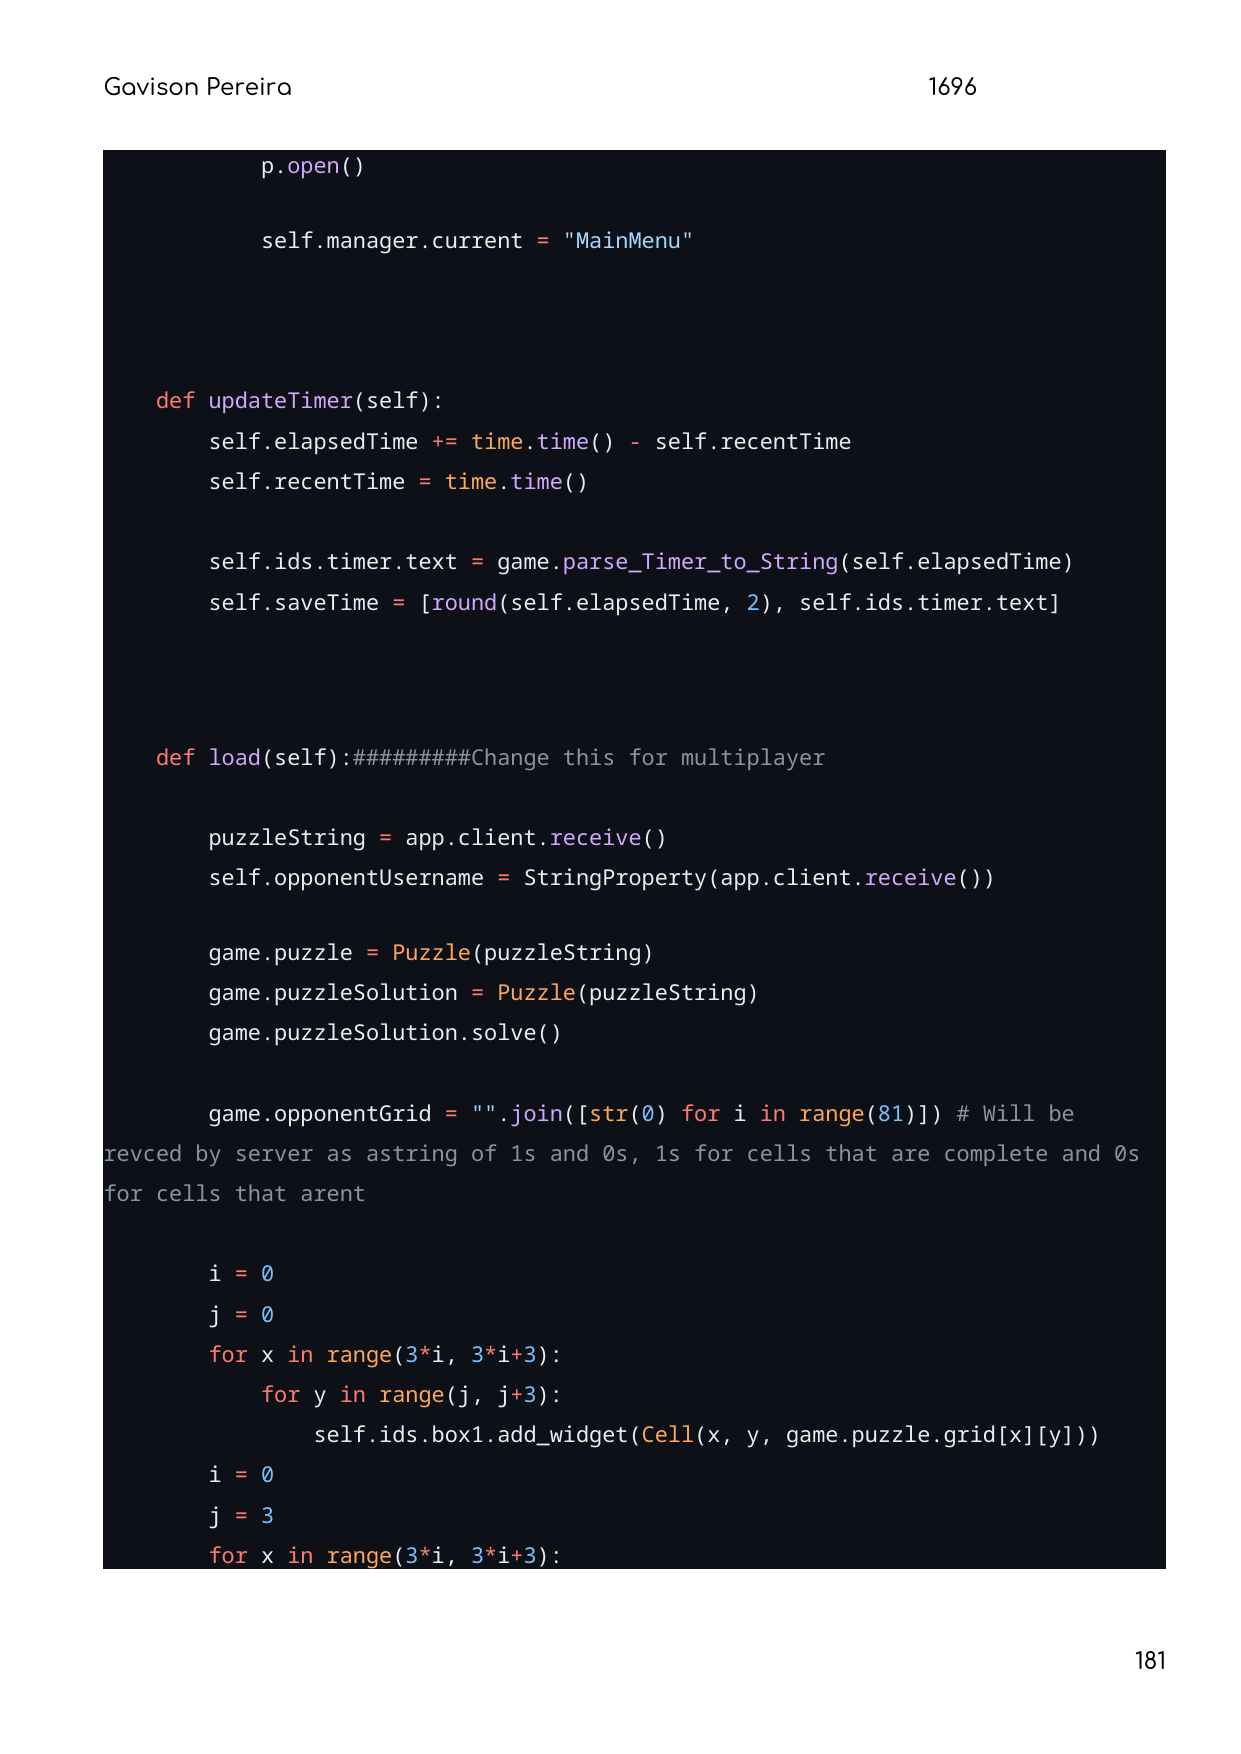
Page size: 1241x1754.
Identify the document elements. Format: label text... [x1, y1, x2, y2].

text self.recentTime = time.time() [103, 466, 1166, 496]
text def load(self):#########Change this for multiplayer [103, 741, 1166, 771]
text p.open() [103, 150, 1166, 180]
text j = 0 [103, 1298, 1166, 1328]
text for x in range(3*i, 3*i+3): [103, 1540, 1166, 1569]
text self.manager.current = "MainMenu" [103, 224, 1166, 254]
text self.saveTime = [round(self.elapsedTime, 2), self.ids.timer.text] [103, 586, 1166, 616]
text j = 3 [103, 1499, 1166, 1529]
text for x in range(3*i, 3*i+3): [103, 1339, 1166, 1368]
text puzzleString = app.client.receive() [103, 822, 1166, 852]
text self.opponentUsername = StringProperty(app.client.receive()) [103, 862, 1166, 892]
text i = 0 [103, 1258, 1166, 1288]
text for y in range(j, j+3): [103, 1379, 1166, 1409]
text game.opponentGrid = "".join([str(0) for i in range(81)]) # Will be revced by server as astring of 1s and 0s, 1s for cells that are complete and 0s for cells that arent [103, 1097, 1166, 1208]
text self.ids.timer.text = game.parse_Timer_to_String(self.elapsedTime) [103, 546, 1166, 576]
text i = 0 [103, 1459, 1166, 1489]
text self.ids.box1.add_widget(Cell(x, y, game.puzzle.grid[x][y])) [103, 1419, 1166, 1449]
text game.puzzleSolution = Puzzle(puzzleString) [103, 977, 1166, 1007]
text game.puzzleSolution.solve() [103, 1017, 1166, 1047]
text self.elapsedTime += time.time() - self.recentTime [103, 426, 1166, 455]
text game.puzzle = Puzzle(puzzleString) [103, 937, 1166, 966]
text def updateTimer(self): [103, 385, 1166, 415]
